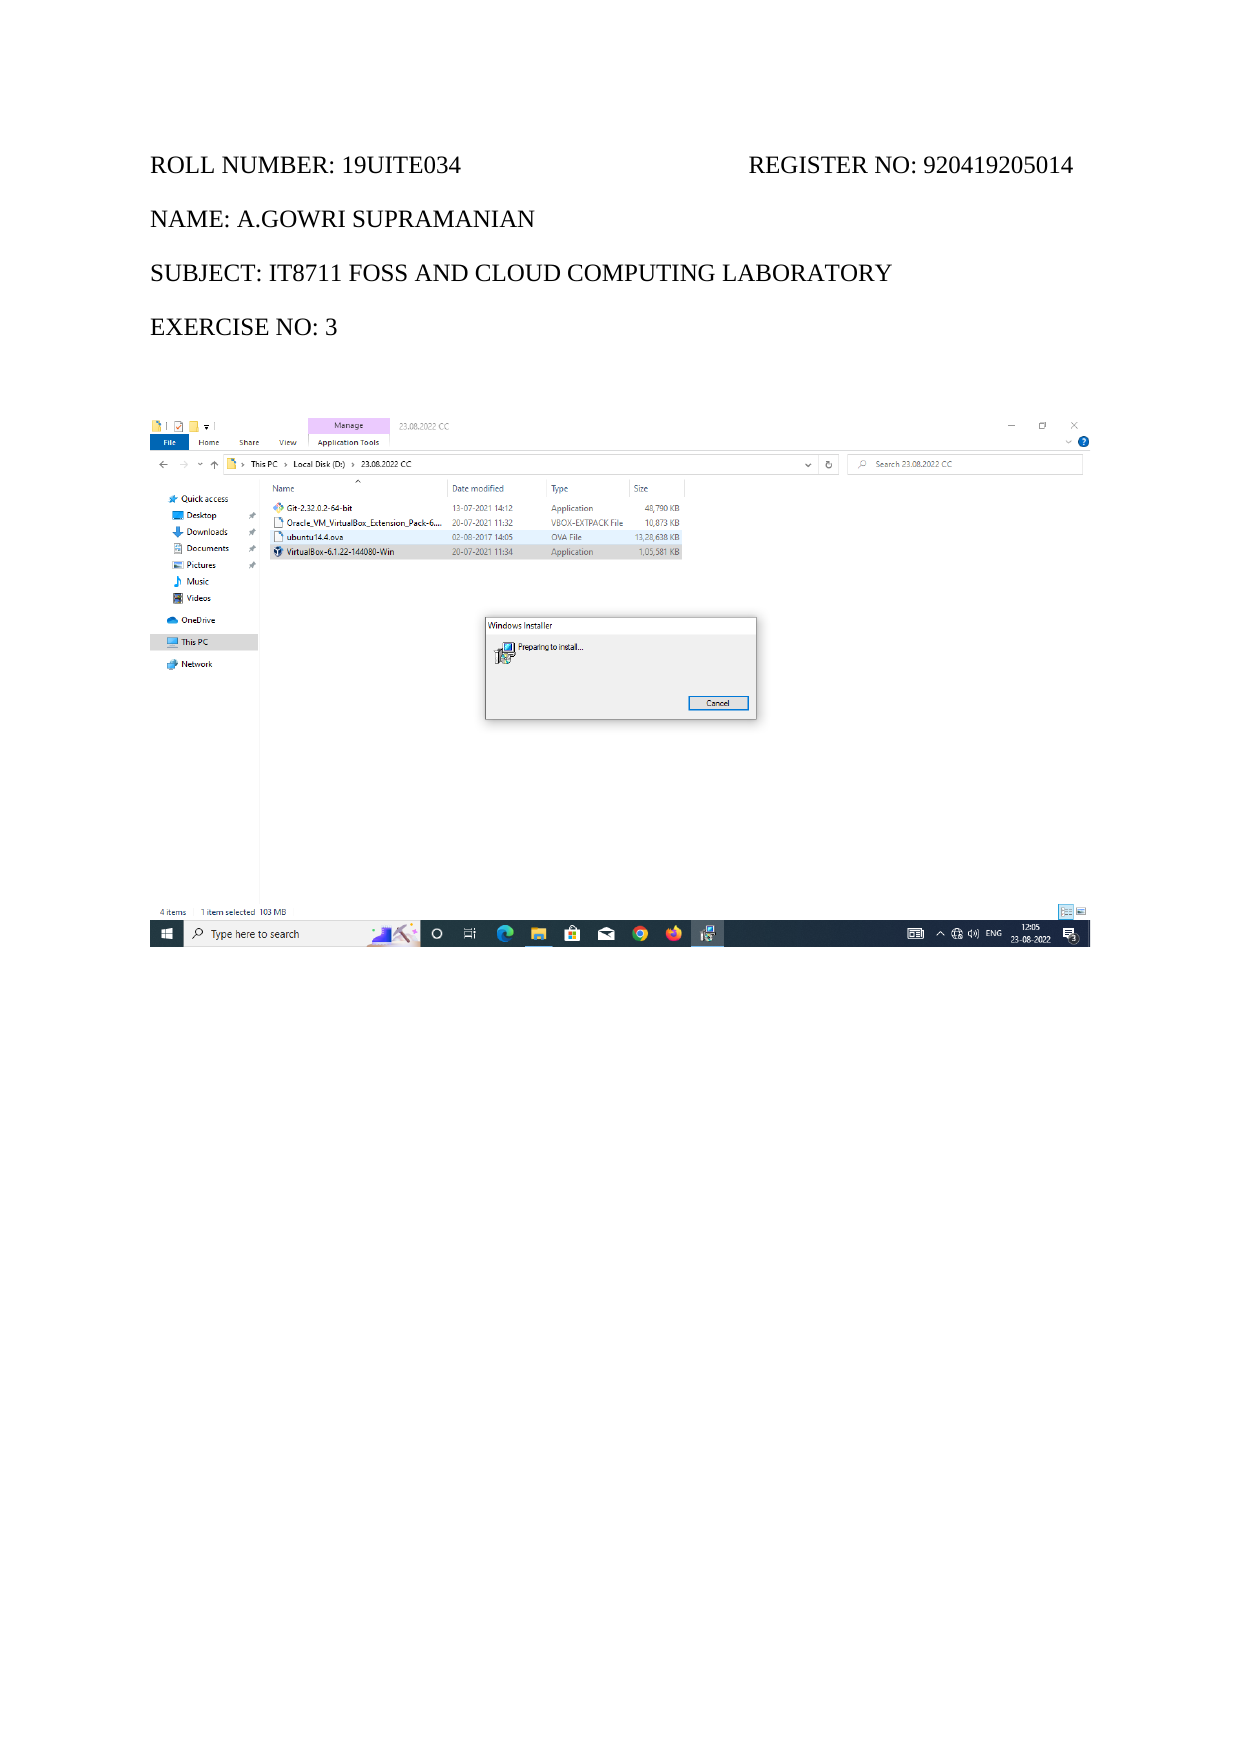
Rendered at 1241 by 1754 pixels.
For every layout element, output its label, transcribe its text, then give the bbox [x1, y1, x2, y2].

text EXERCISE NO: 3 [150, 312, 1090, 340]
text ROLL NUMBER: 19UITE034 REGISTER NO: 920419205014 [150, 150, 1090, 179]
picture [150, 418, 1091, 947]
text SUBJECT: IT8711 FOSS AND CLOUD COMPUTING LABORATORY [150, 258, 1090, 286]
text NAME: A.GOWRI SUPRAMANIAN [150, 204, 1090, 233]
